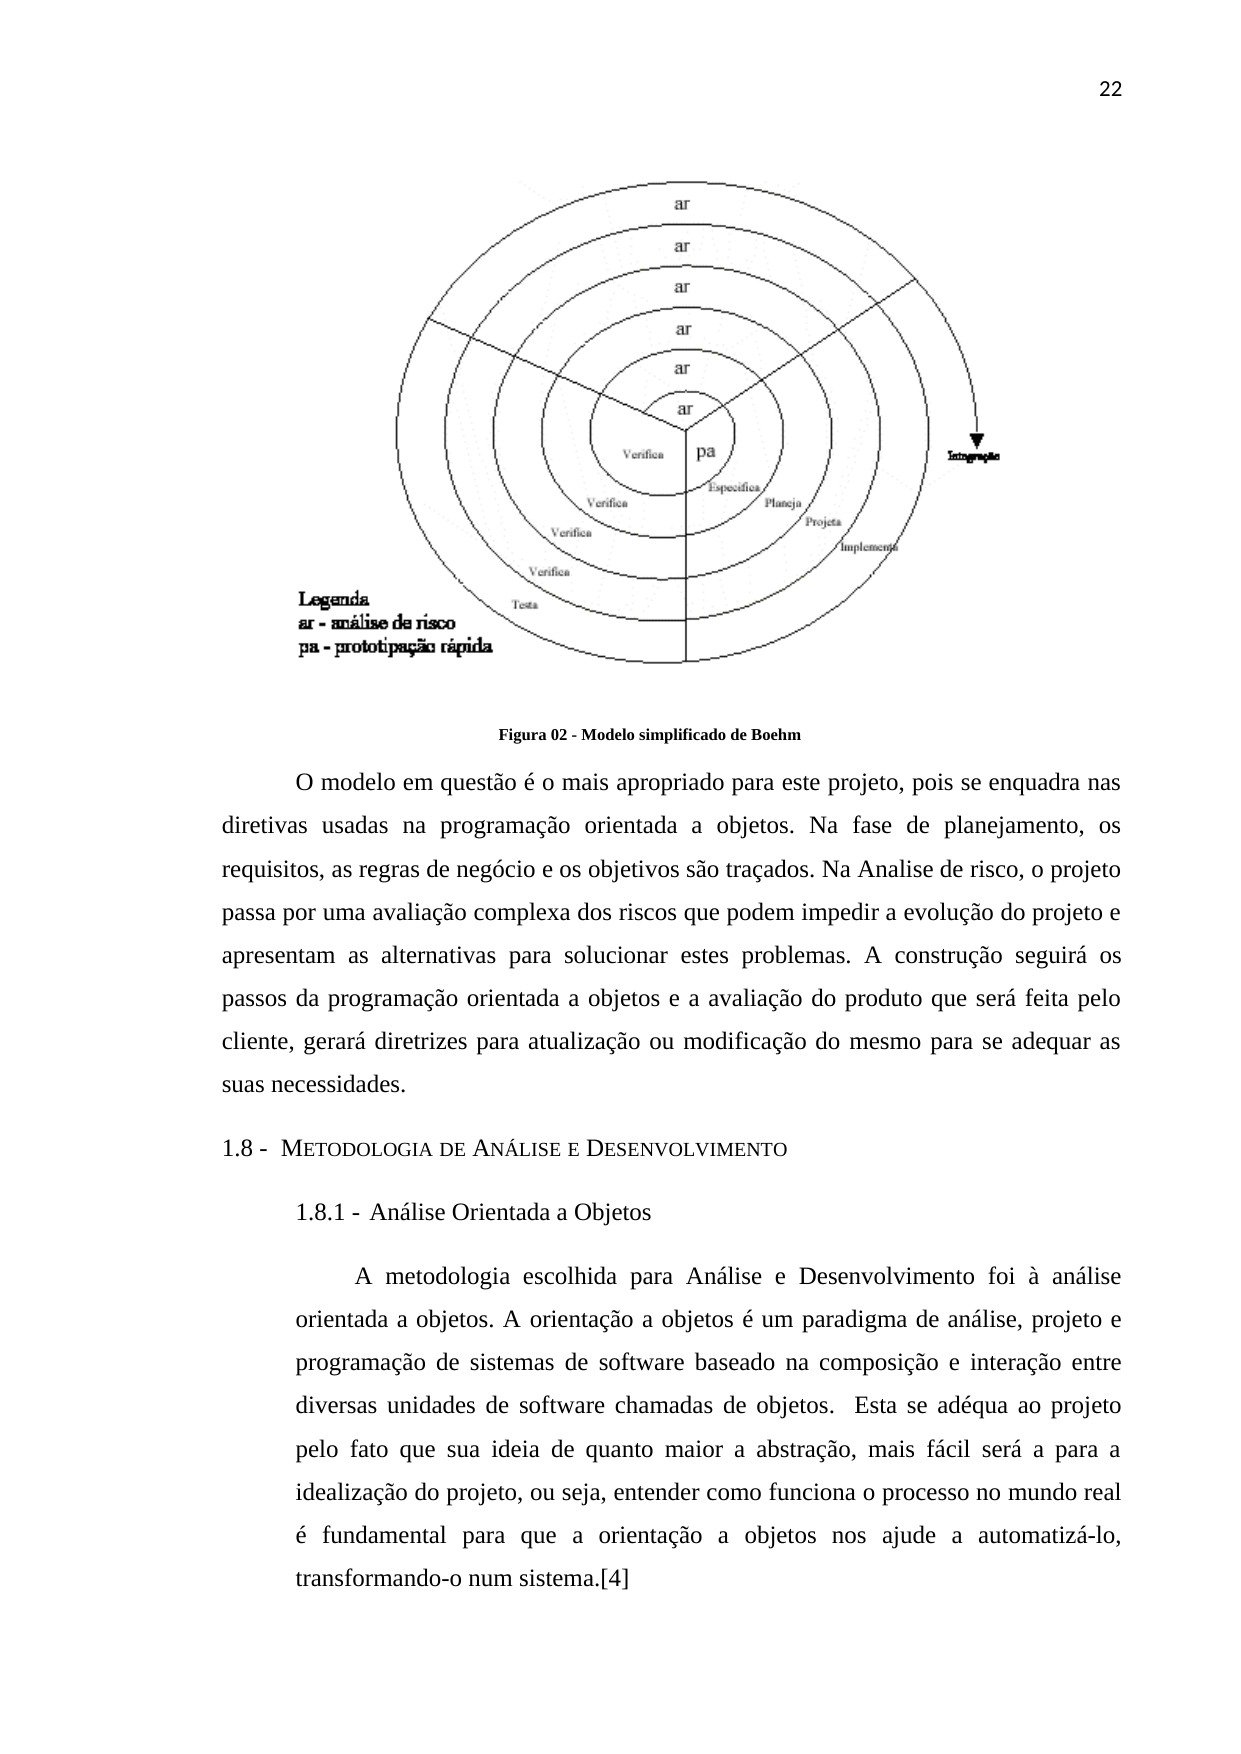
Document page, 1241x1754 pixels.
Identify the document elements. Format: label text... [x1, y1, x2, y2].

text Análise Orientada a Objetos [295, 1197, 1122, 1226]
text O modelo em questão é o mais apropriado para este projeto, pois se enquadra nas diretivas usadas na programação orientada a objetos. Na fase de planejamento, os requisitos, as regras de negócio e os objetivos são traçados. Na Analise de risco, o projeto passa por uma avaliação complexa dos riscos que podem impedir a evolução do projeto e apresentam as alternativas para solucionar estes problemas. A construção seguirá os passos da programação orientada a objetos e a avaliação do produto que será feita pelo cliente, gerará diretrizes para atualização ou modificação do mesmo para se adequar as suas necessidades. [222, 767, 1122, 1098]
text Figura 02 - Modelo simplificado de Boehm [177, 725, 1122, 744]
picture [296, 177, 1003, 667]
text Metodologia de Análise e Desenvolvimento [222, 1133, 1122, 1162]
text A metodologia escolhida para Análise e Desenvolvimento foi à análise orientada a objetos. A orientação a objetos é um paradigma de análise, projeto e programação de sistemas de software baseado na composição e interação entre diversas unidades de software chamadas de objetos. Esta se adéqua ao projeto pelo fato que sua ideia de quanto maior a abstração, mais fácil será a para a idealização do projeto, ou seja, entender como funciona o processo no mundo real é fundamental para que a orientação a objetos nos ajude a automatizá-lo, transformando-o num sistema.[4] [295, 1261, 1122, 1592]
